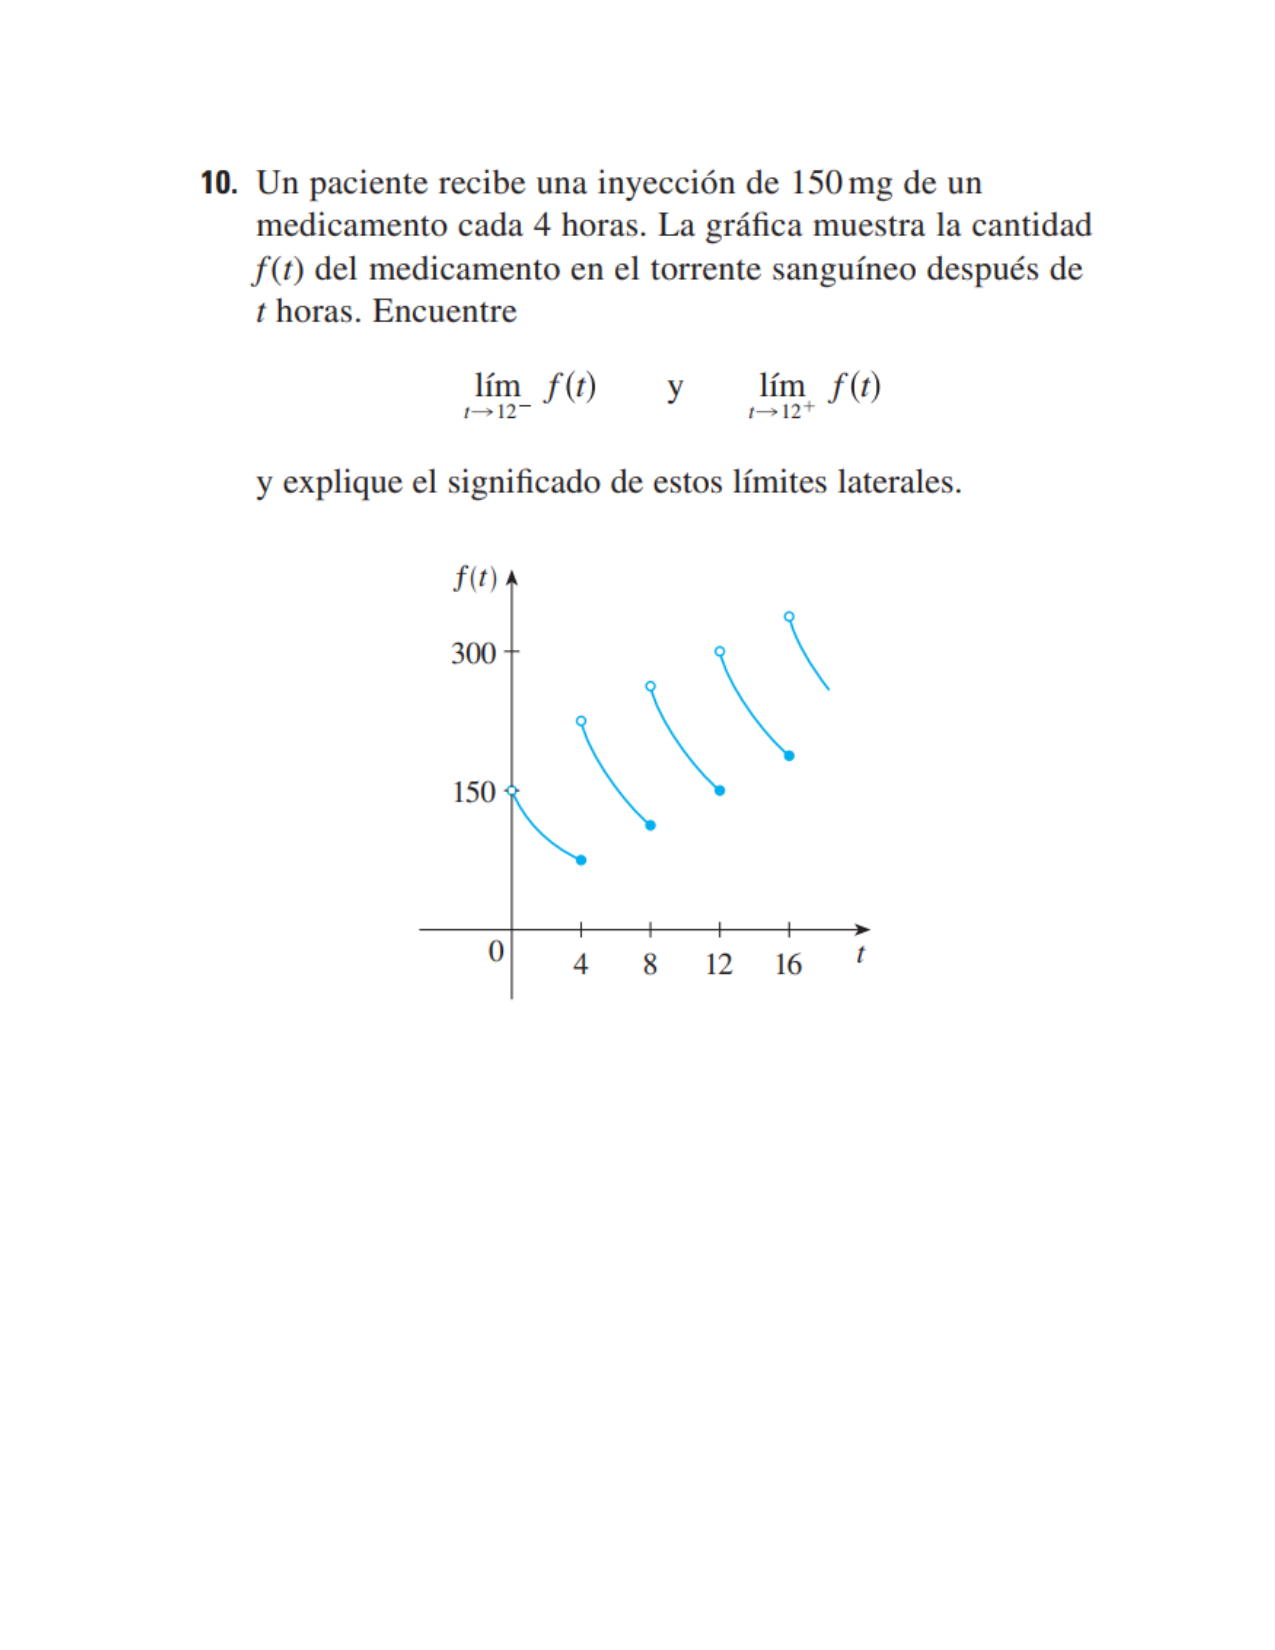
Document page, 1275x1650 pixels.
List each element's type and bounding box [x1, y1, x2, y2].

picture [177, 147, 1098, 1024]
